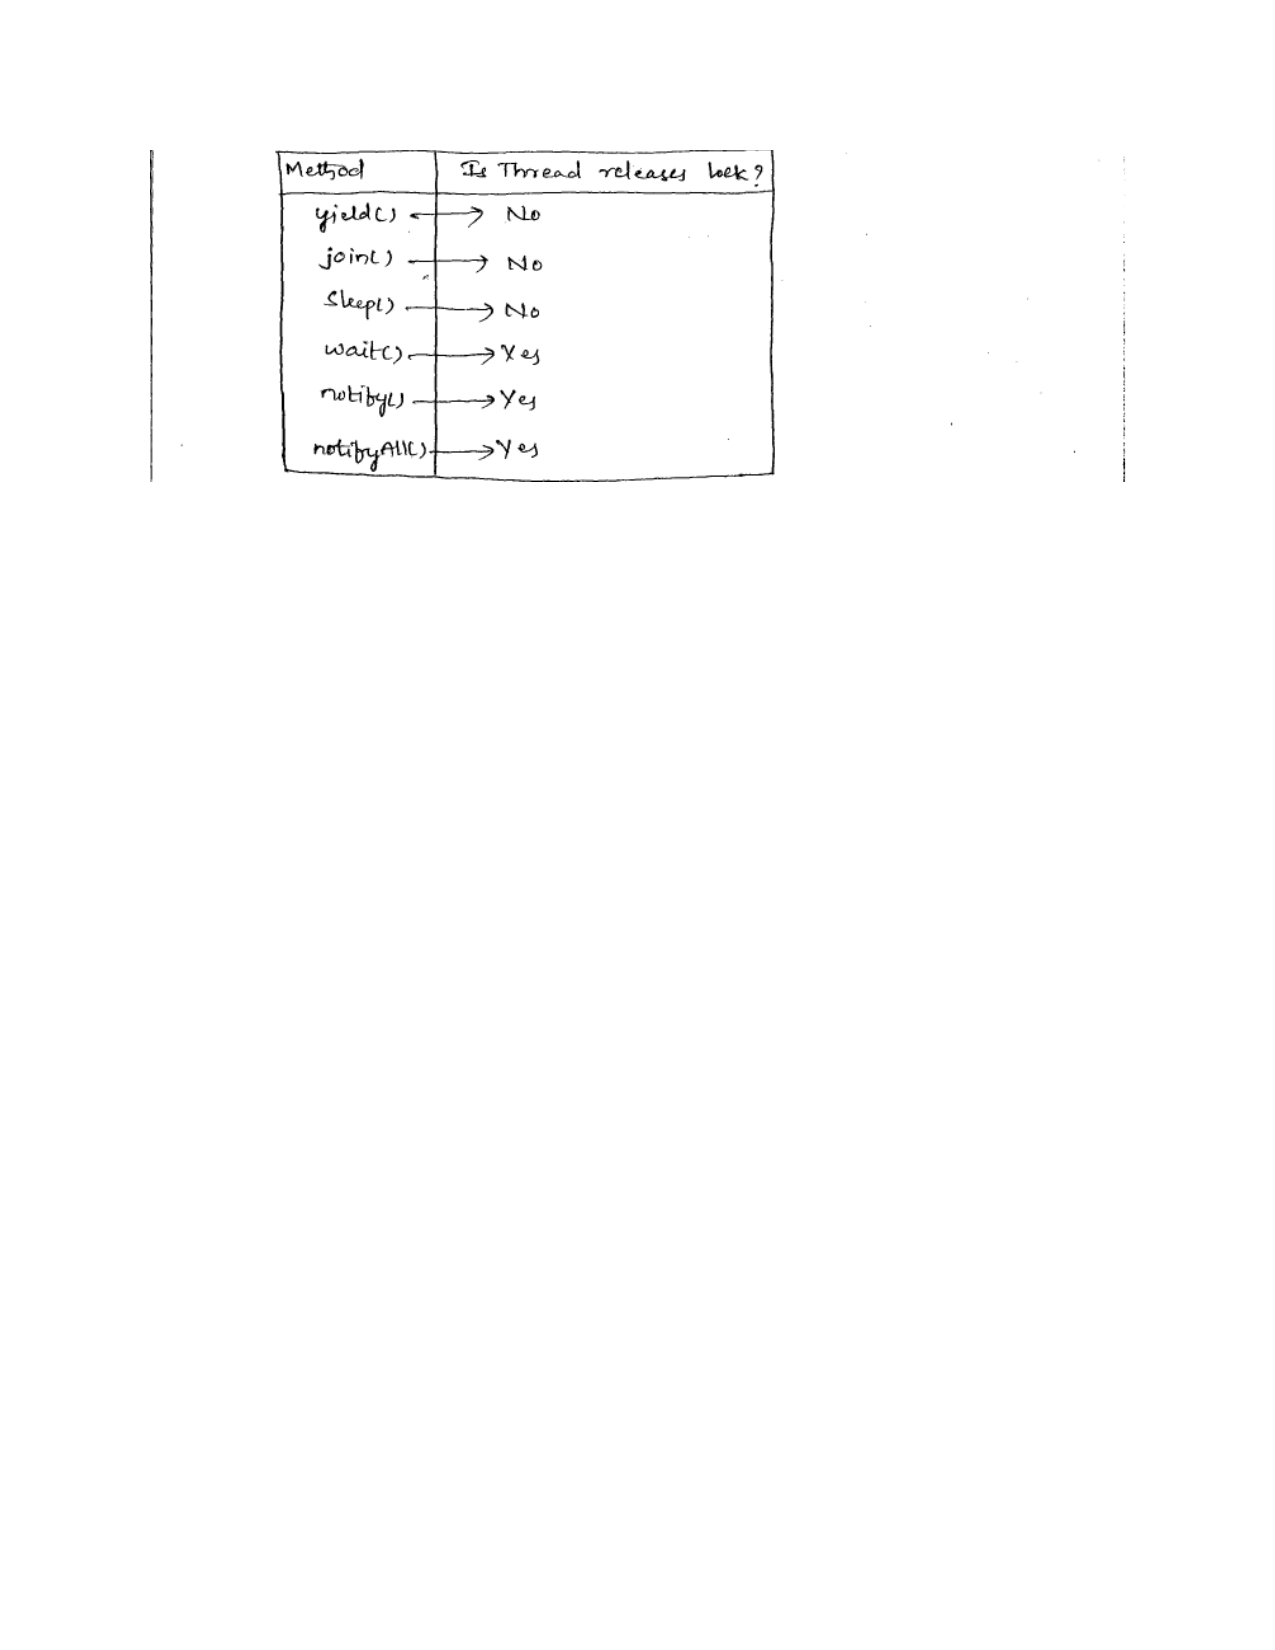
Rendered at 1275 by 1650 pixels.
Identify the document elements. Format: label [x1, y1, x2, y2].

picture [150, 150, 1125, 482]
